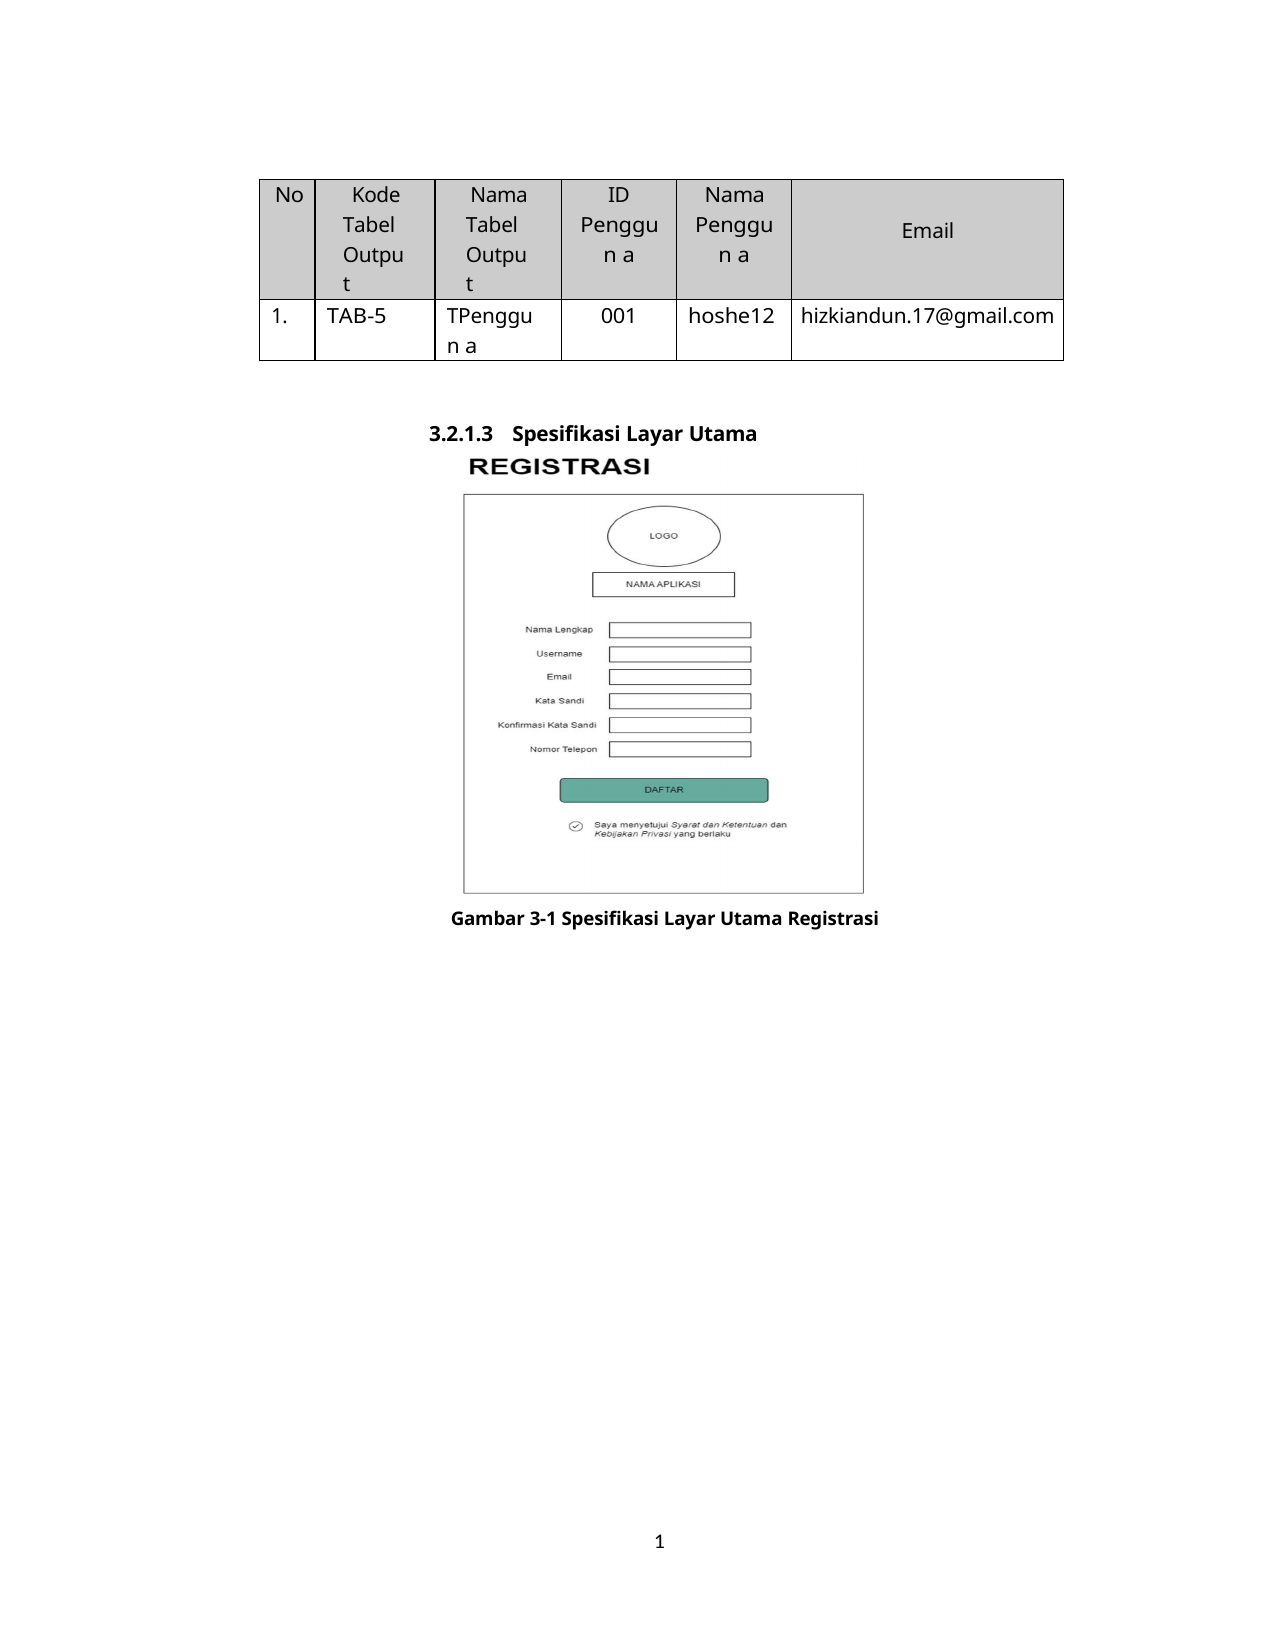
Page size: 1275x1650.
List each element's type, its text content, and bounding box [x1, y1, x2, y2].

table_header Nama Tabel Output [436, 180, 561, 299]
picture [463, 457, 864, 467]
table_cell hoshe12 [677, 300, 791, 360]
table_header Kode Tabel Output [316, 180, 434, 299]
table_cell 001 [562, 300, 676, 360]
table_cell hizkiandun.17@gmail.com [792, 300, 1063, 360]
table_cell TAB-5 [316, 300, 434, 360]
table_cell 1. [260, 300, 314, 360]
list Spesifikasi Layar Utama [429, 419, 1167, 447]
table_header Nama Penggun a [677, 180, 791, 299]
table_header No [260, 180, 314, 299]
text Gambar 3-1 Spesifikasi Layar Utama Registrasi [340, 467, 989, 931]
table_cell TPenggun a [436, 300, 561, 360]
table_header ID Penggun a [562, 180, 676, 299]
table_header Email [792, 180, 1063, 299]
